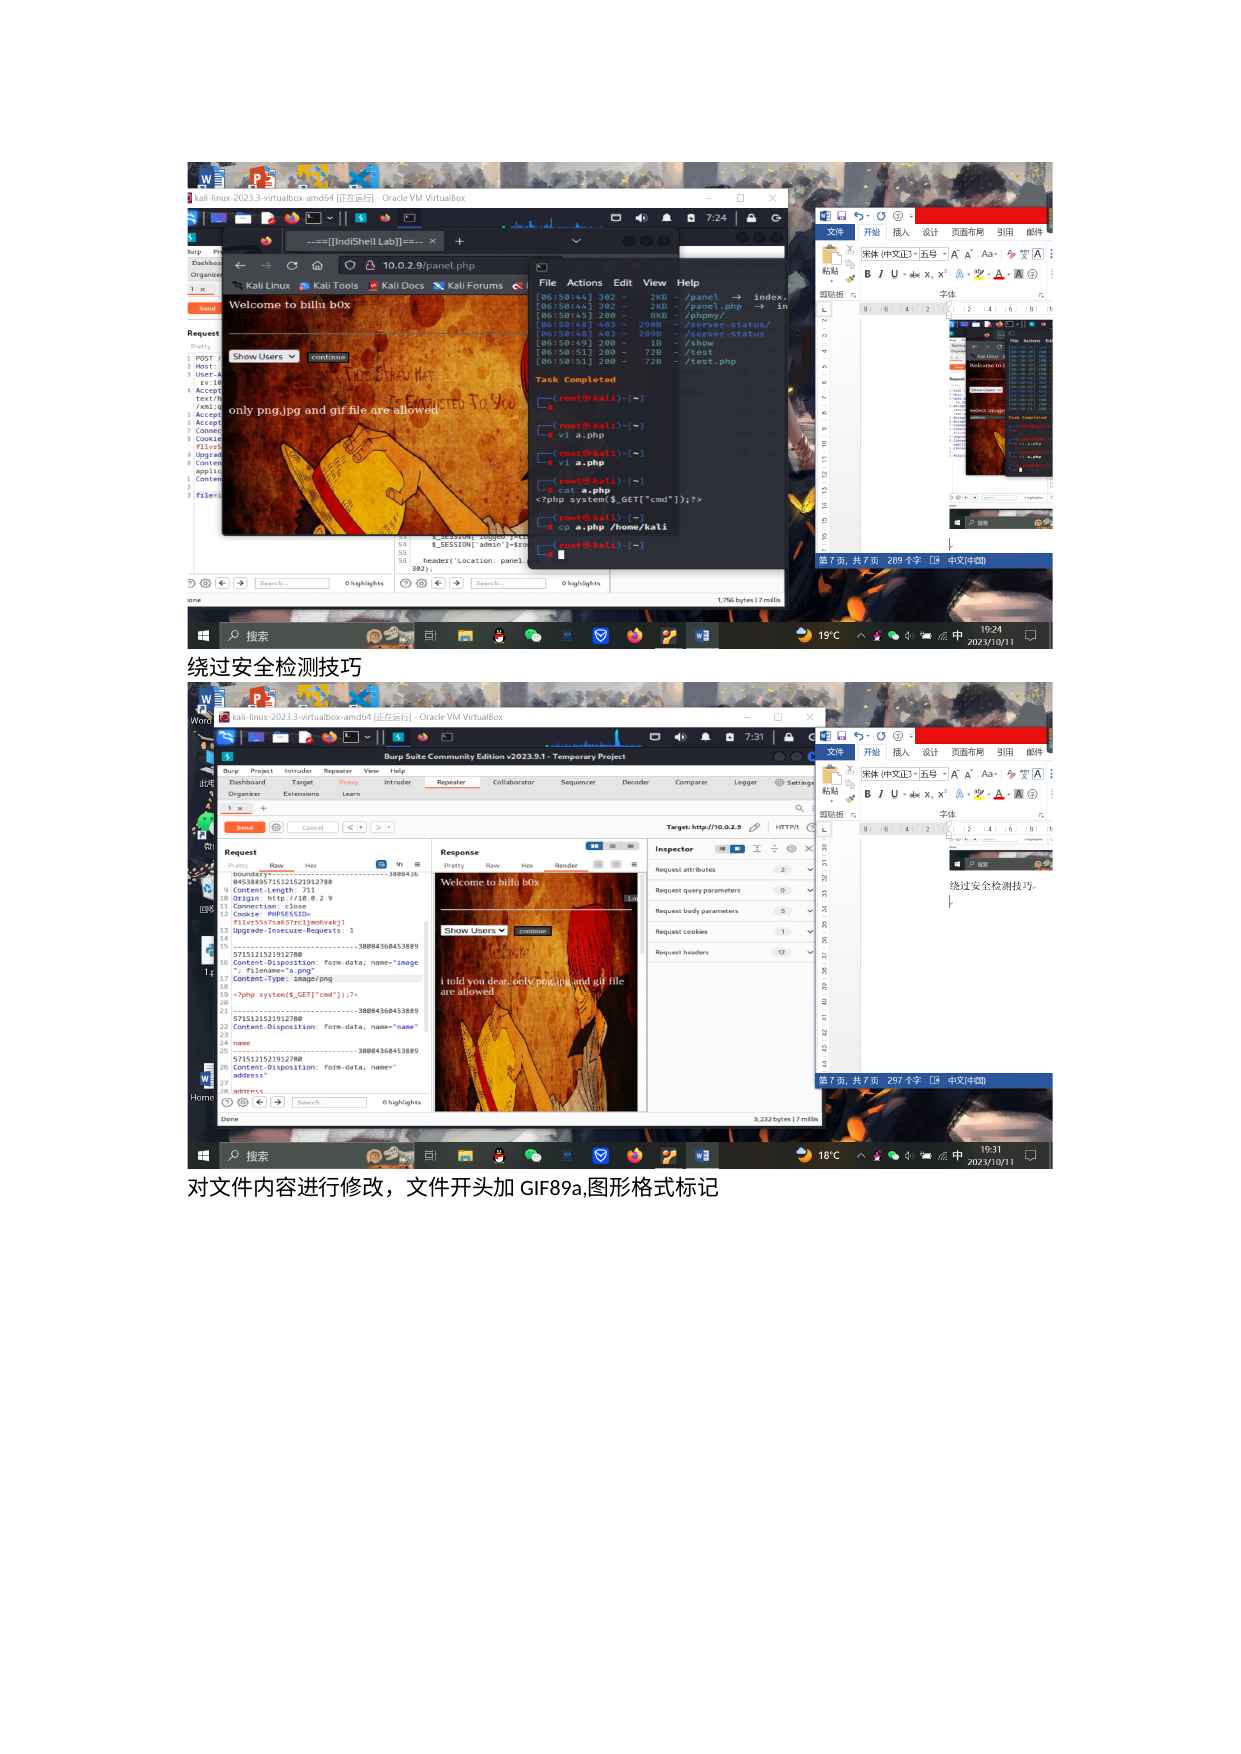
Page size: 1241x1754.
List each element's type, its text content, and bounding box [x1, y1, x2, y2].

text 绕过安全检测技巧 [187, 649, 1053, 682]
picture [187, 682, 1053, 1169]
text 对文件内容进行修改，文件开头加GIF89a,图形格式标记 [187, 1169, 1053, 1202]
picture [187, 162, 1053, 649]
